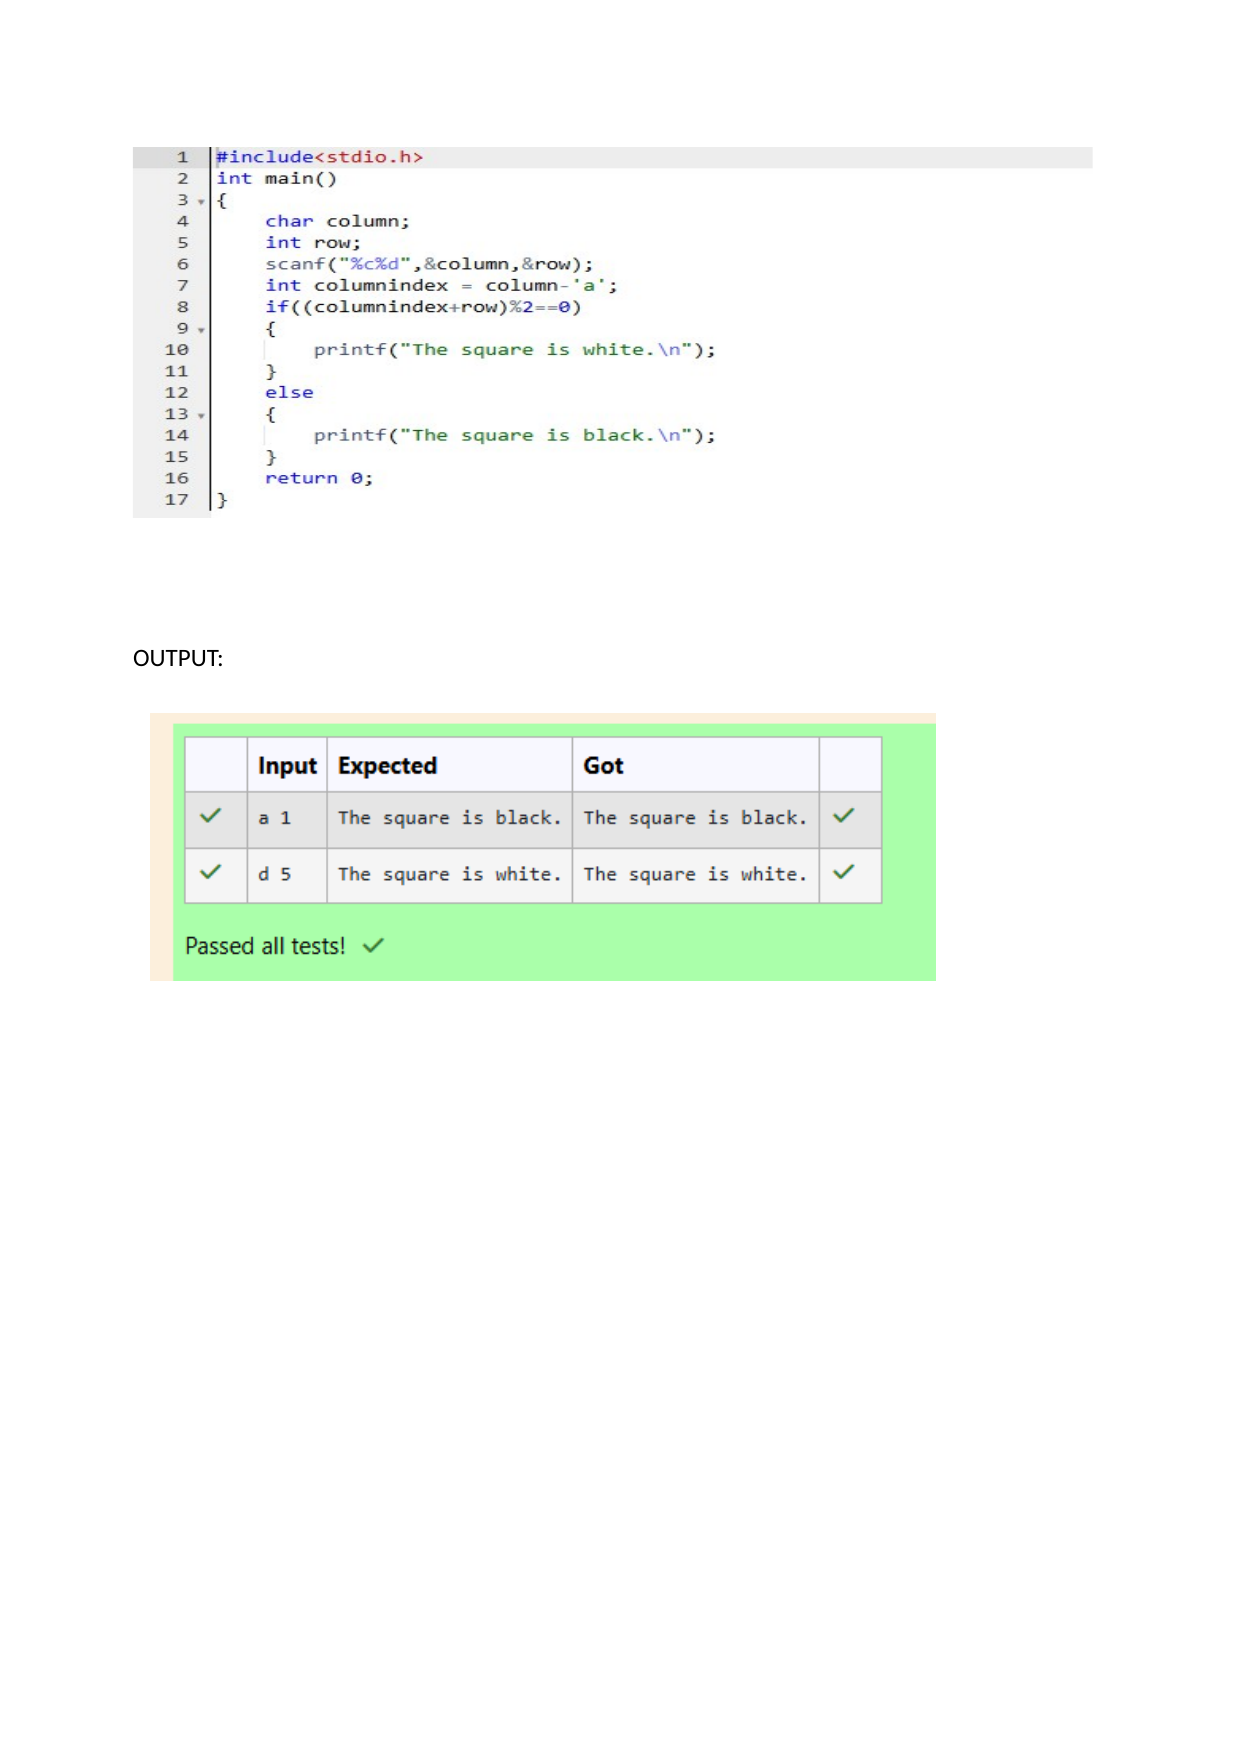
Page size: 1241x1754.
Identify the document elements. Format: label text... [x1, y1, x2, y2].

picture [132, 147, 1093, 518]
picture [150, 713, 936, 981]
text OUTPUT: [133, 642, 1166, 673]
